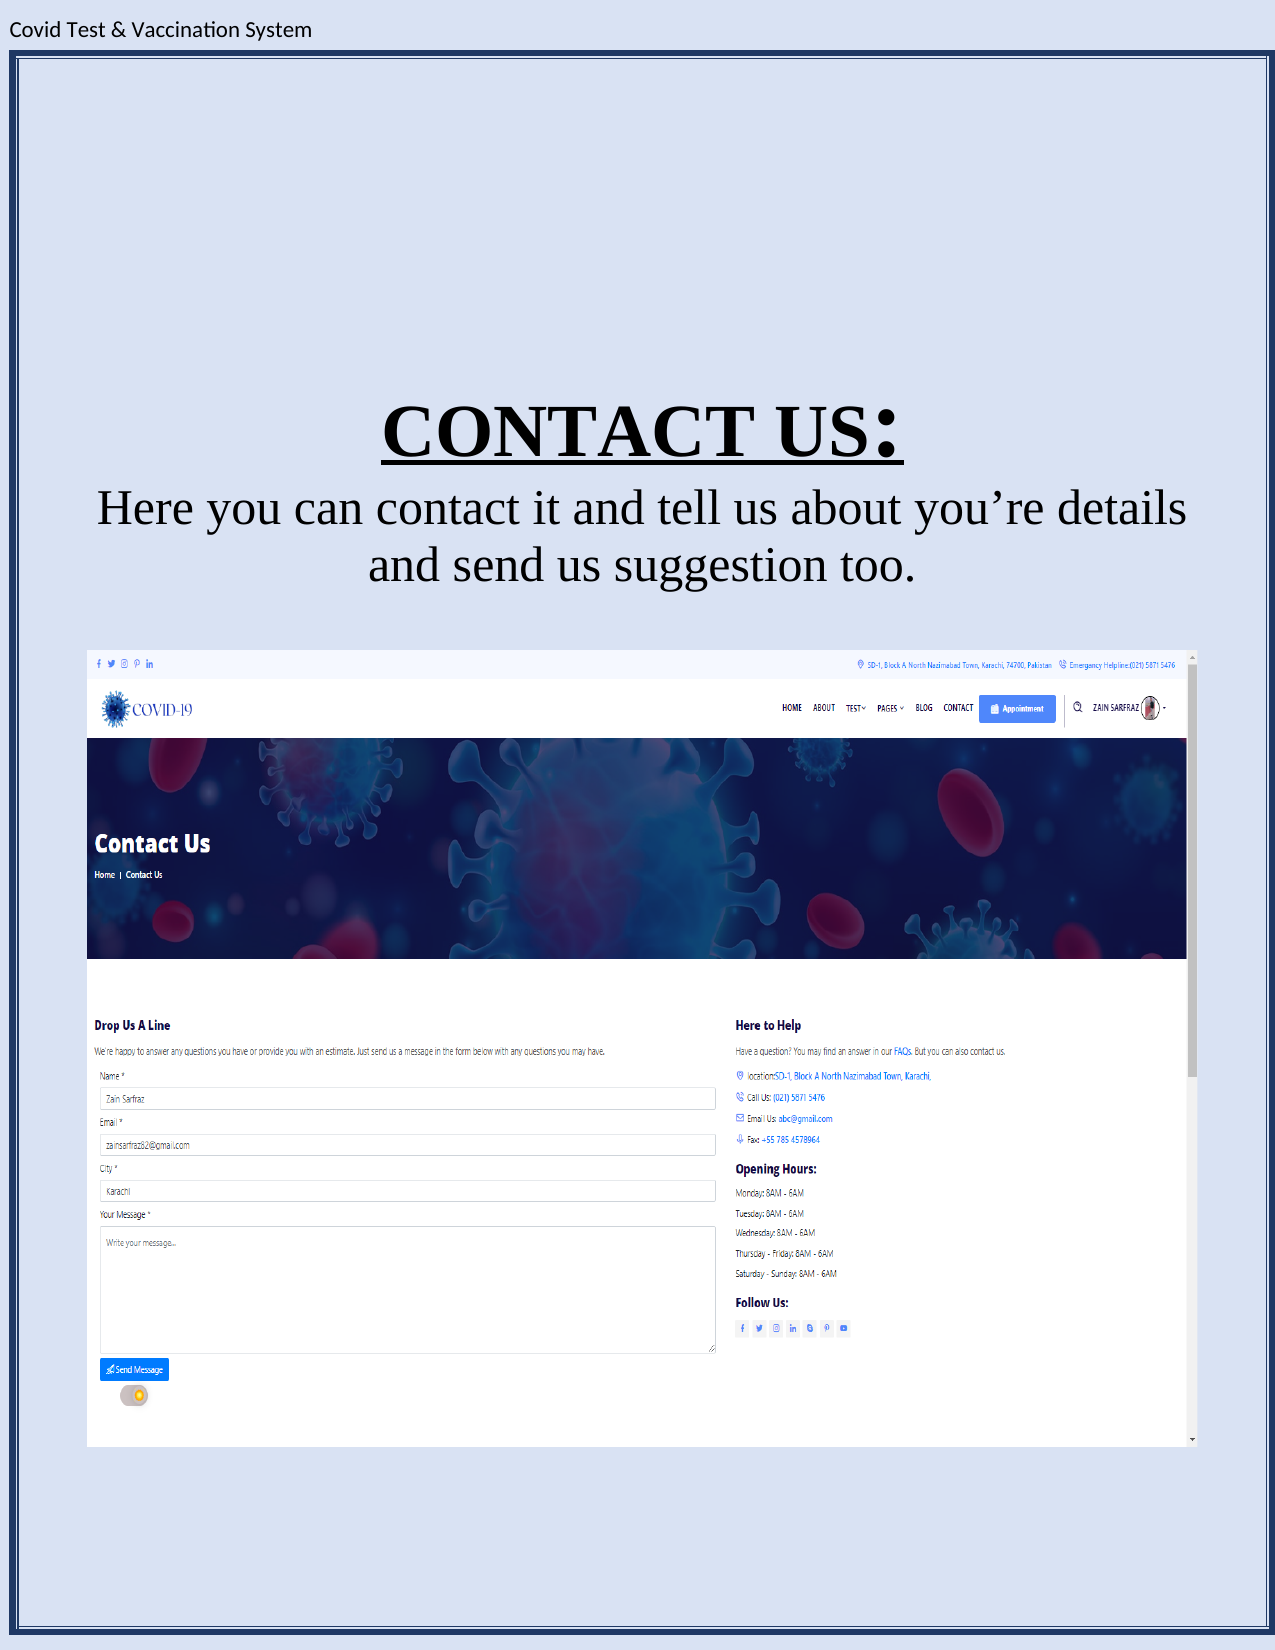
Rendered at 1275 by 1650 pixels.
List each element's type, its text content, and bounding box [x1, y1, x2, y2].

text and send us suggestion too. [19, 535, 1266, 592]
text Here you can contact it and tell us about you’re details [19, 477, 1266, 535]
picture [87, 650, 1198, 1447]
text CONTACT US: [19, 362, 1266, 477]
